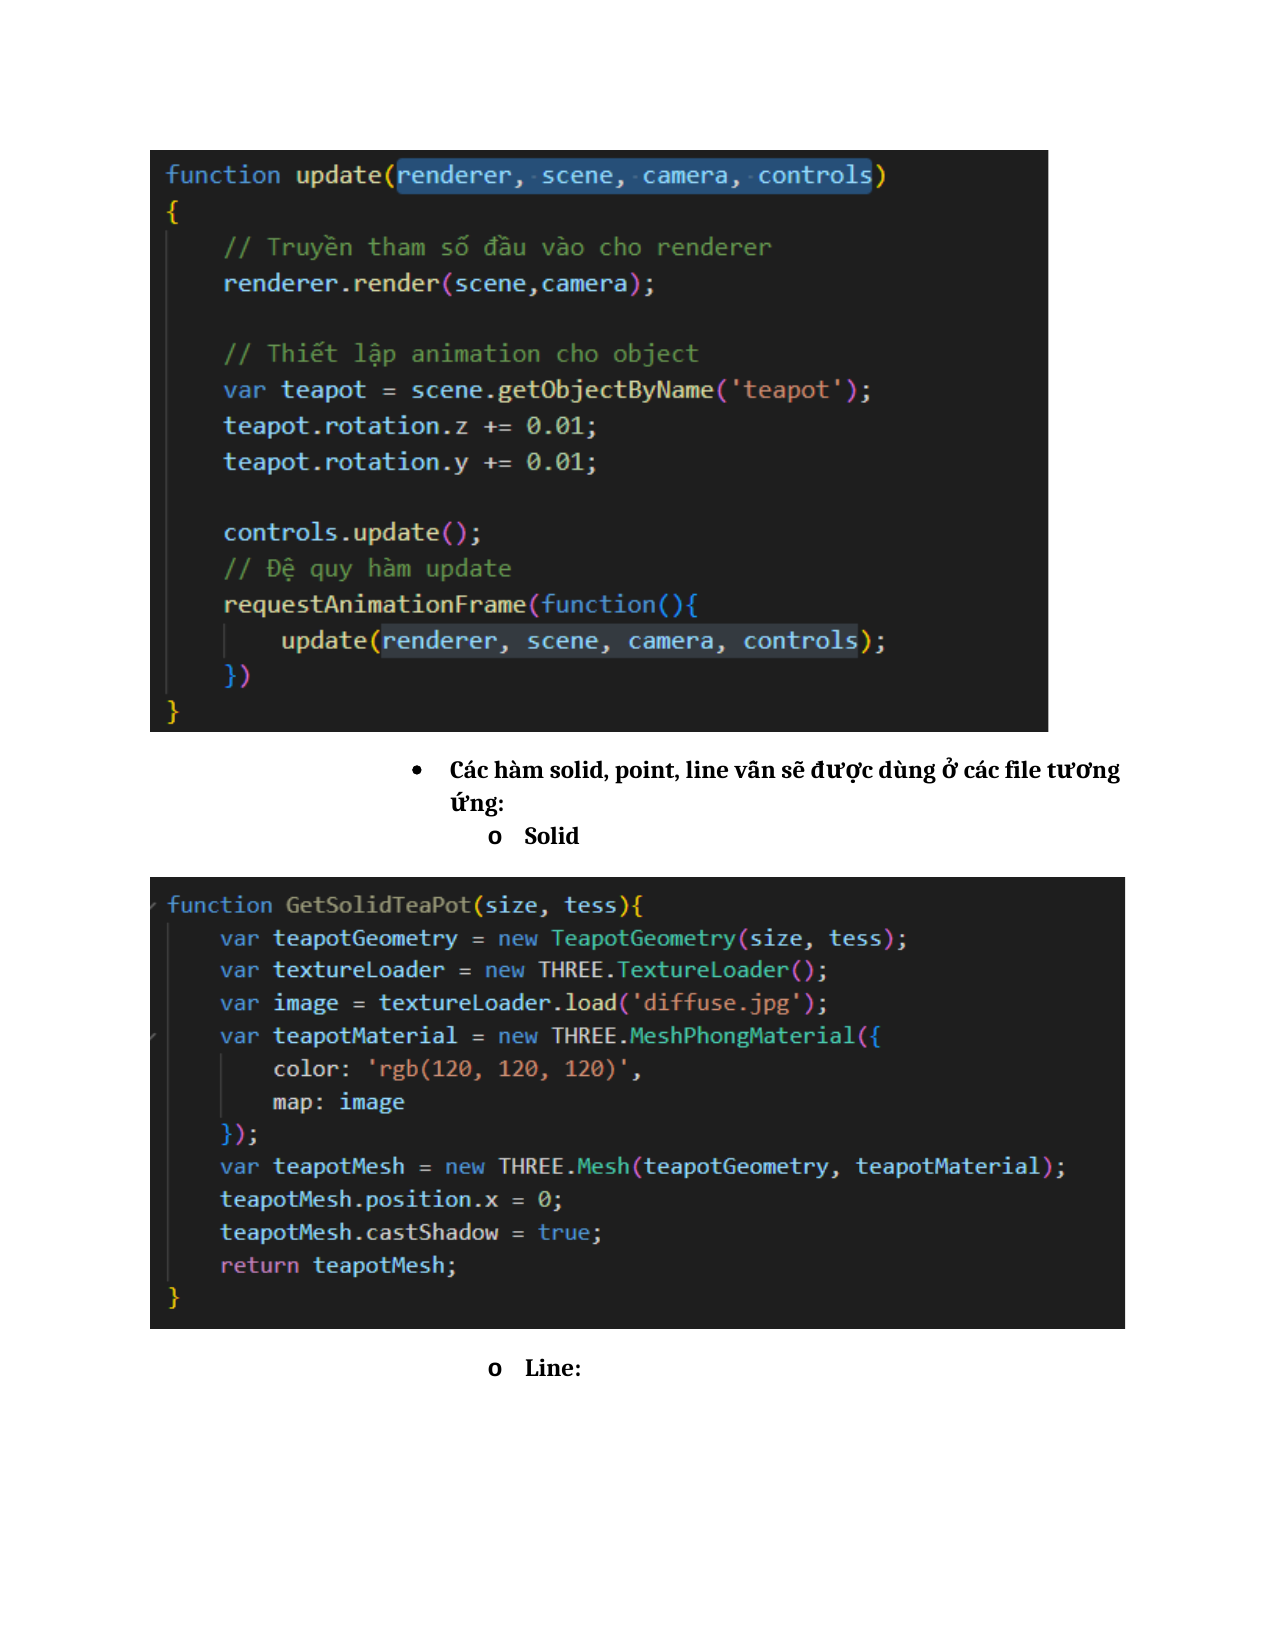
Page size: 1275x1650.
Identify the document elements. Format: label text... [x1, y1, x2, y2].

picture [150, 150, 1049, 732]
list Solid [487, 822, 1125, 852]
picture [150, 877, 1125, 1329]
list Line: [487, 1354, 1125, 1384]
list Các hàm solid, point, line vẫn sẽ được dùng ở các file tương ứng: [412, 756, 1125, 818]
